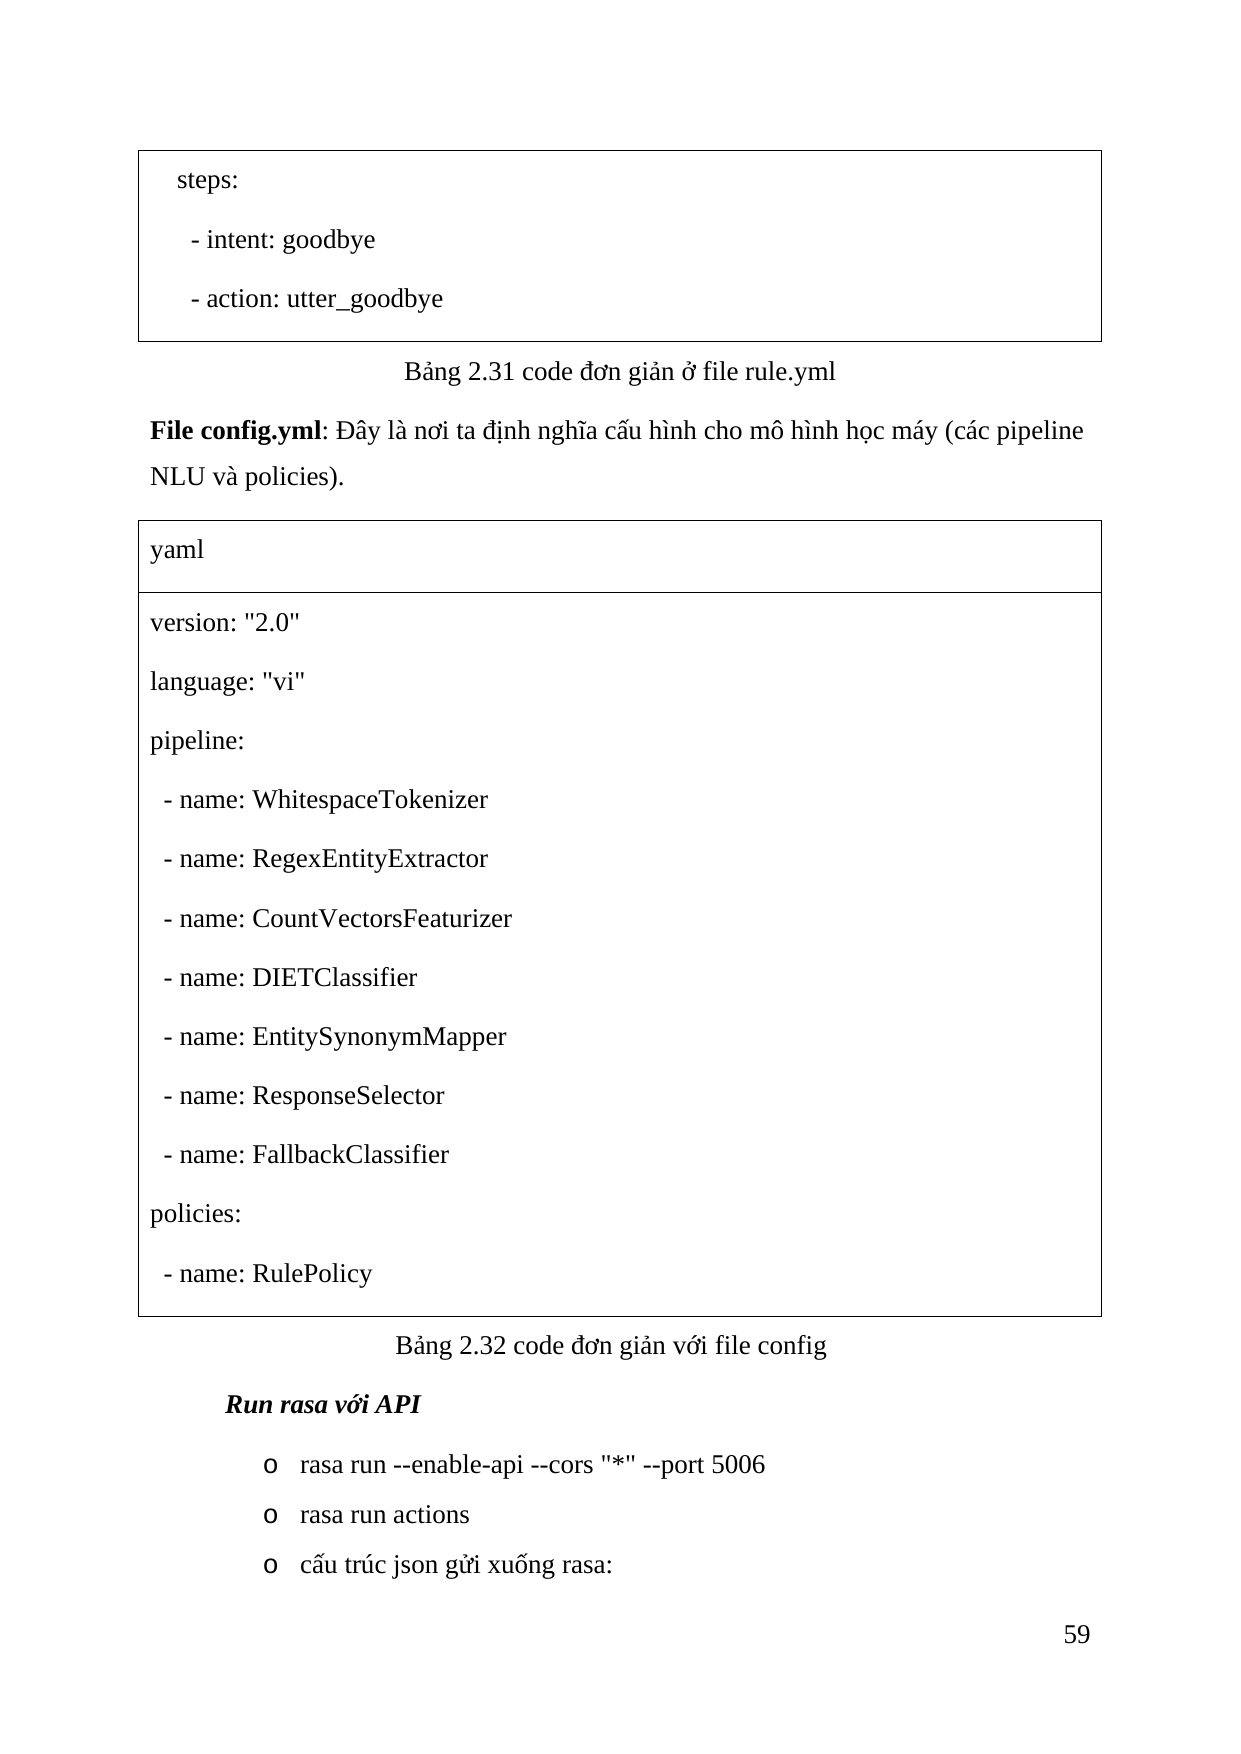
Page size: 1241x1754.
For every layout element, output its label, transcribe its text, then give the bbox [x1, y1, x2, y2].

table_cell version: "2.0" language: "vi" pipeline: - name: WhitespaceTokenizer - name: RegexEntityExtractor - name: CountVectorsFeaturizer - name: DIETClassifier - name: EntitySynonymMapper - name: ResponseSelector - name: FallbackClassifier policies: - name: RulePolicy [139, 593, 1101, 1316]
table_header yaml [139, 521, 1101, 592]
text File config.yml: Đây là nơi ta định nghĩa cấu hình cho mô hình học máy (các pipeline NLU và policies). [150, 414, 1090, 492]
text Run rasa với API [150, 1388, 1090, 1420]
list rasa run --enable-api --cors "*" --port 5006 [262, 1448, 1090, 1481]
list cấu trúc json gửi xuống rasa: [262, 1548, 1090, 1581]
list rasa run actions [262, 1498, 1090, 1531]
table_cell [139, 151, 1101, 341]
